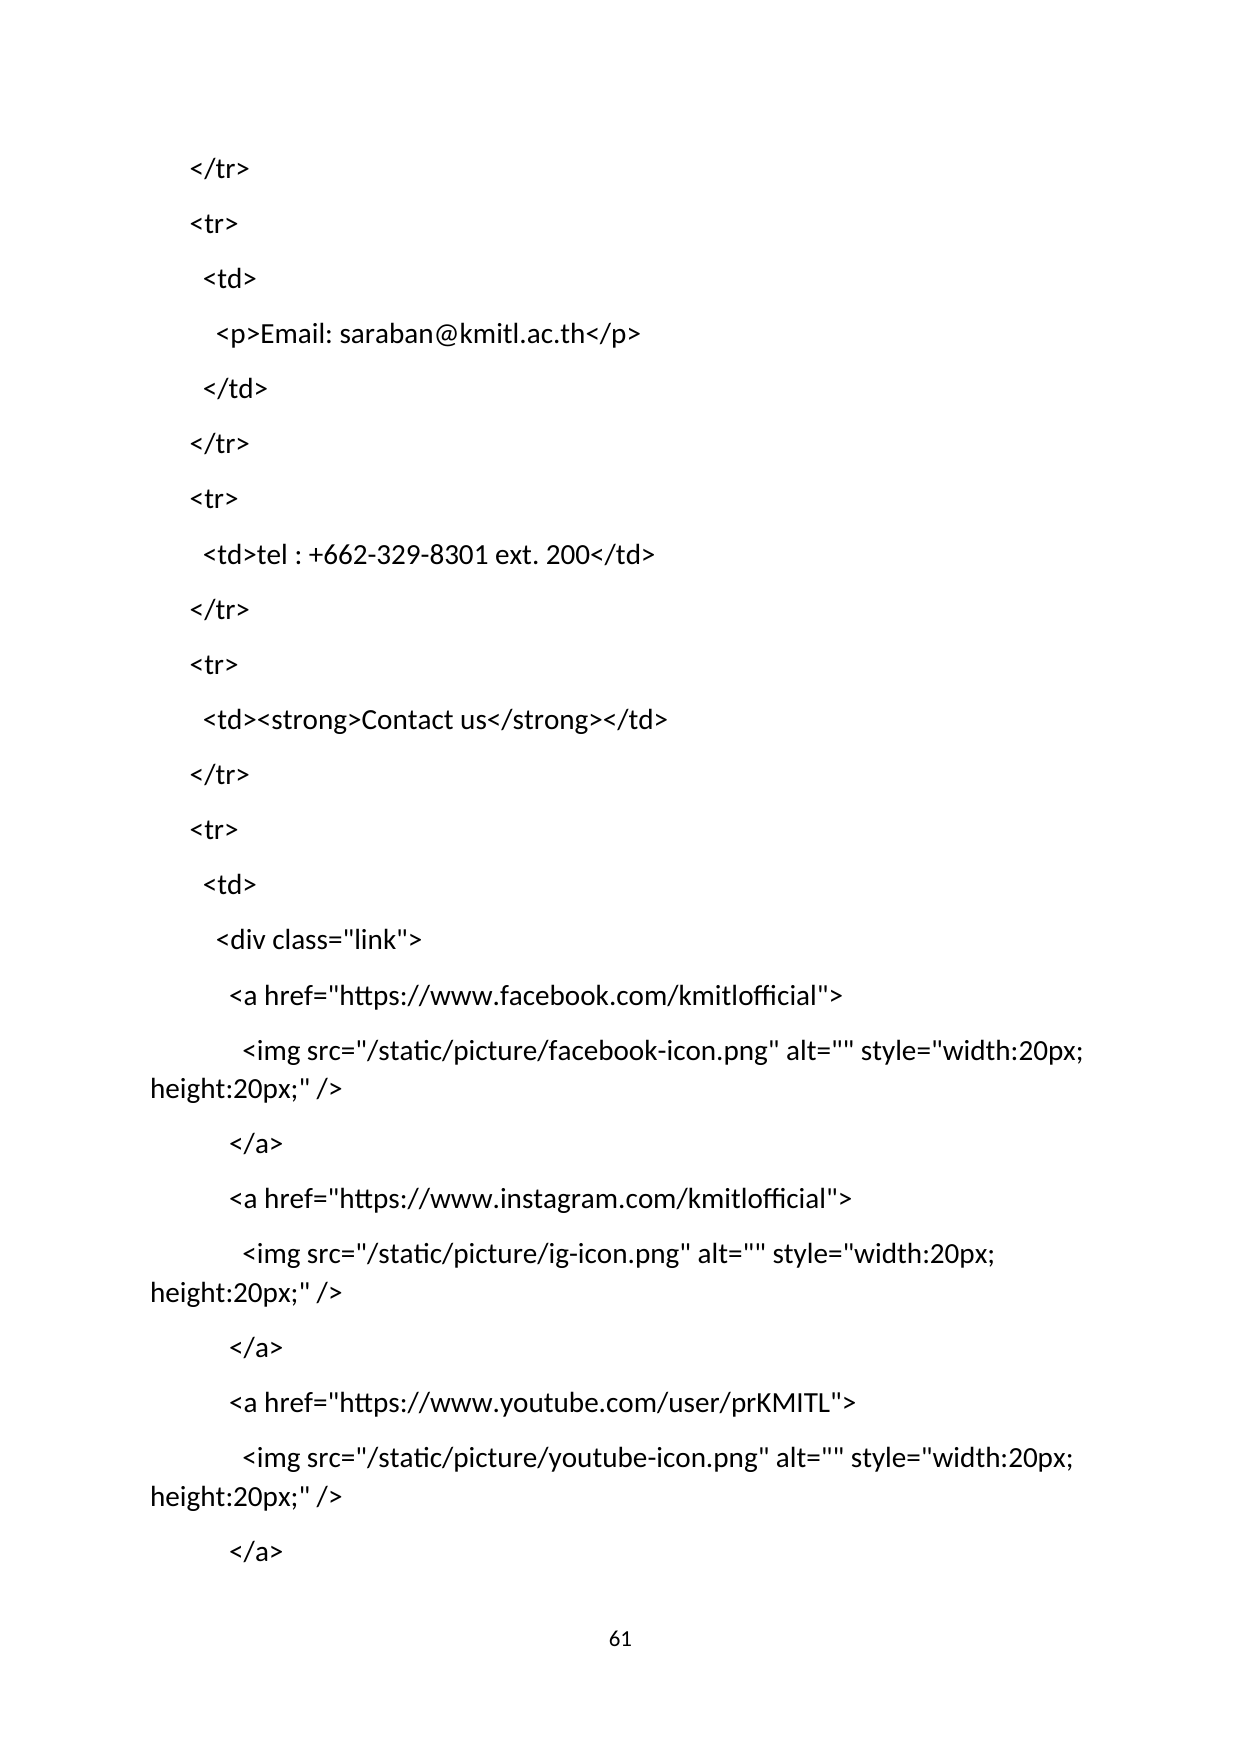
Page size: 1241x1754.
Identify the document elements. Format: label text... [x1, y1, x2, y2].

text <a href="https://www.facebook.com/kmitlofficial"> [150, 977, 1090, 1012]
text </a> [150, 1533, 1090, 1568]
text <tr> [150, 811, 1090, 847]
text </tr> [150, 756, 1090, 792]
text <img src="/static/picture/ig-icon.png" alt="" style="width:20px; height:20px;" /> [150, 1235, 1090, 1309]
text <tr> [150, 205, 1090, 241]
text <a href="https://www.youtube.com/user/prKMITL"> [150, 1384, 1090, 1420]
text <img src="/static/picture/facebook-icon.png" alt="" style="width:20px; height:20px;" /> [150, 1032, 1090, 1106]
text <img src="/static/picture/youtube-icon.png" alt="" style="width:20px; height:20px;" /> [150, 1439, 1090, 1513]
text </a> [150, 1125, 1090, 1161]
text <td><strong>Contact us</strong></td> [150, 701, 1090, 737]
text <td>tel : +662-329-8301 ext. 200</td> [150, 536, 1090, 571]
text </tr> [150, 426, 1090, 461]
text <p>Email: saraban@kmitl.ac.th</p> [150, 315, 1090, 351]
text </tr> [150, 591, 1090, 626]
text </td> [150, 370, 1090, 406]
text <td> [150, 866, 1090, 902]
text <tr> [150, 481, 1090, 516]
text <div class="link"> [150, 921, 1090, 957]
text </a> [150, 1329, 1090, 1364]
text </tr> [150, 150, 1090, 186]
text <a href="https://www.instagram.com/kmitlofficial"> [150, 1180, 1090, 1216]
text <td> [150, 260, 1090, 296]
text <tr> [150, 646, 1090, 682]
